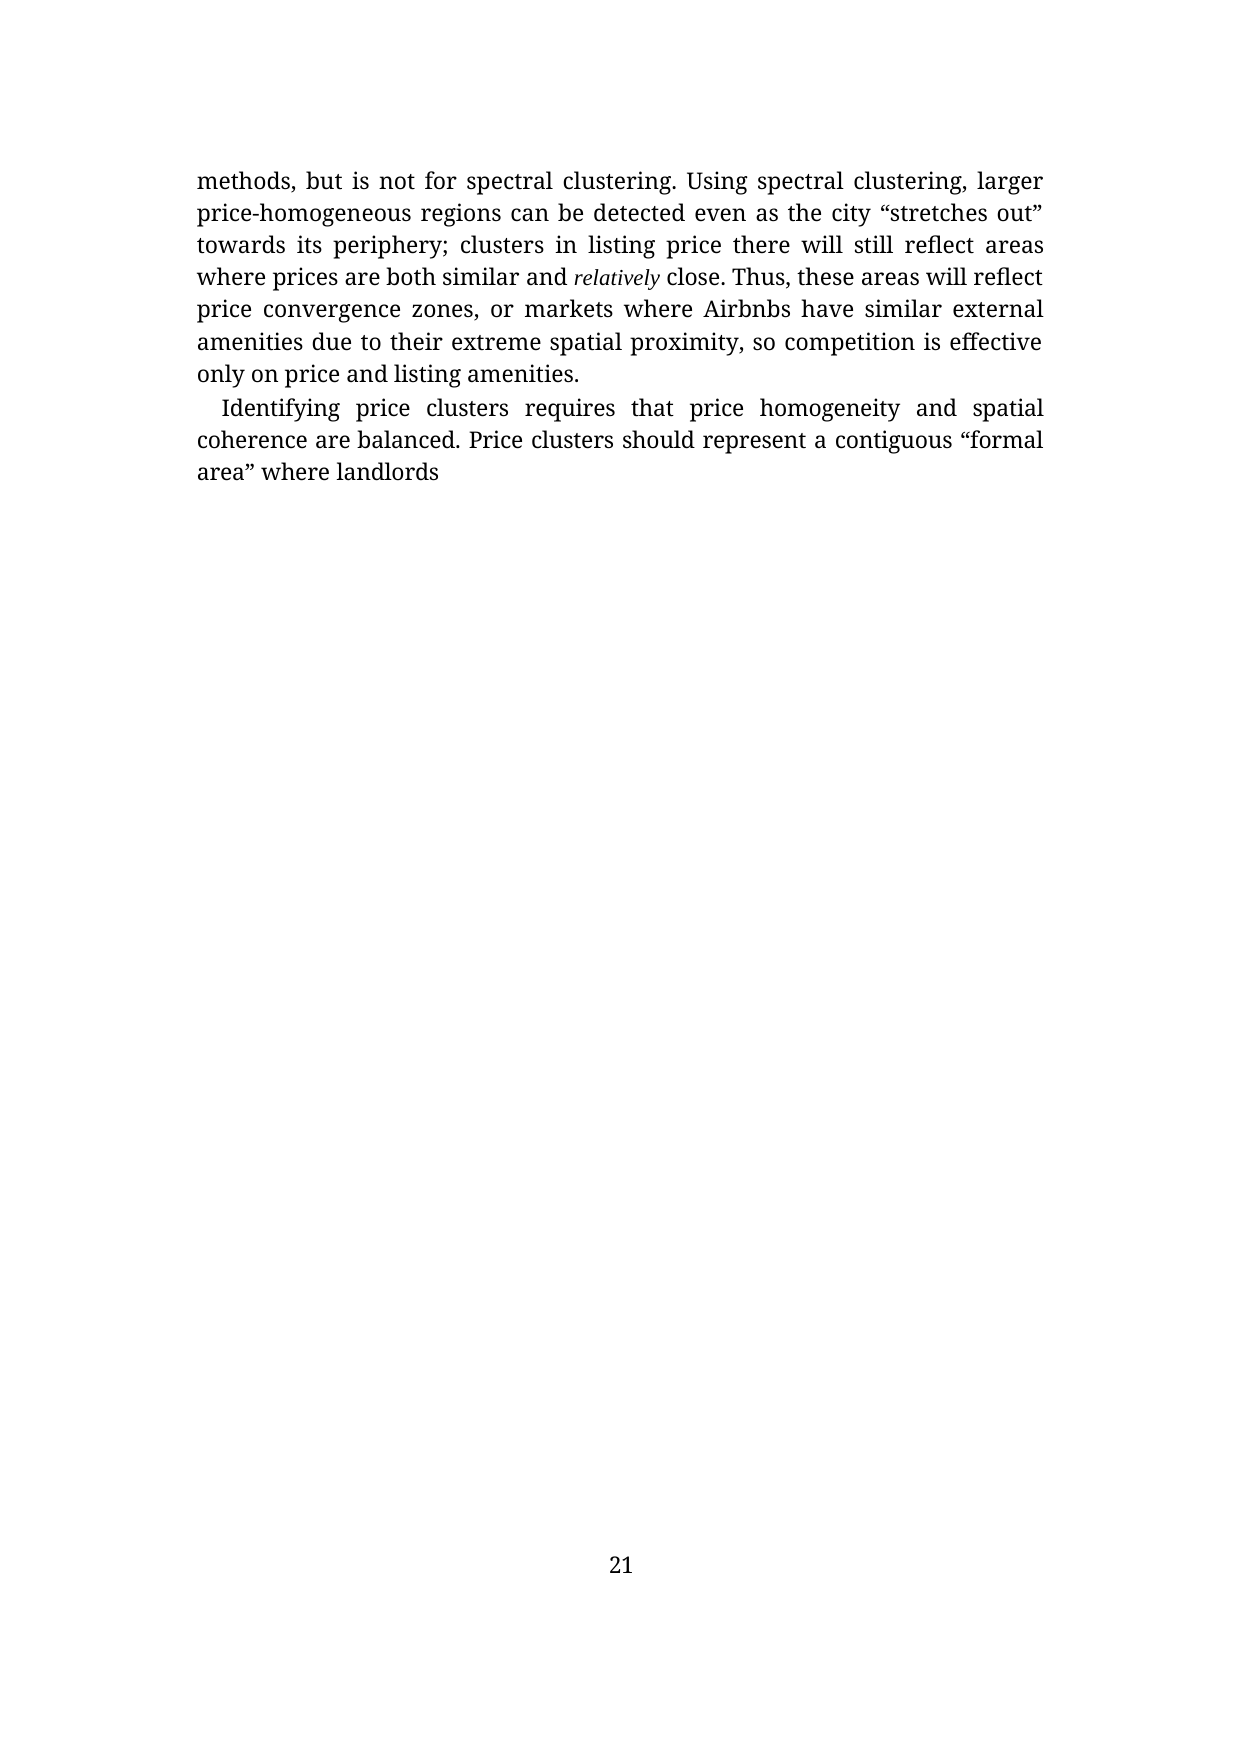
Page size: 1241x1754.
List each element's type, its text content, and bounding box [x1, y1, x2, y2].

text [197, 164, 1044, 389]
text Identifying price clusters requires that price homogeneity and spatial coherence are balanced. Price clusters should represent a contiguous “formal area” where landlords [197, 391, 1044, 487]
